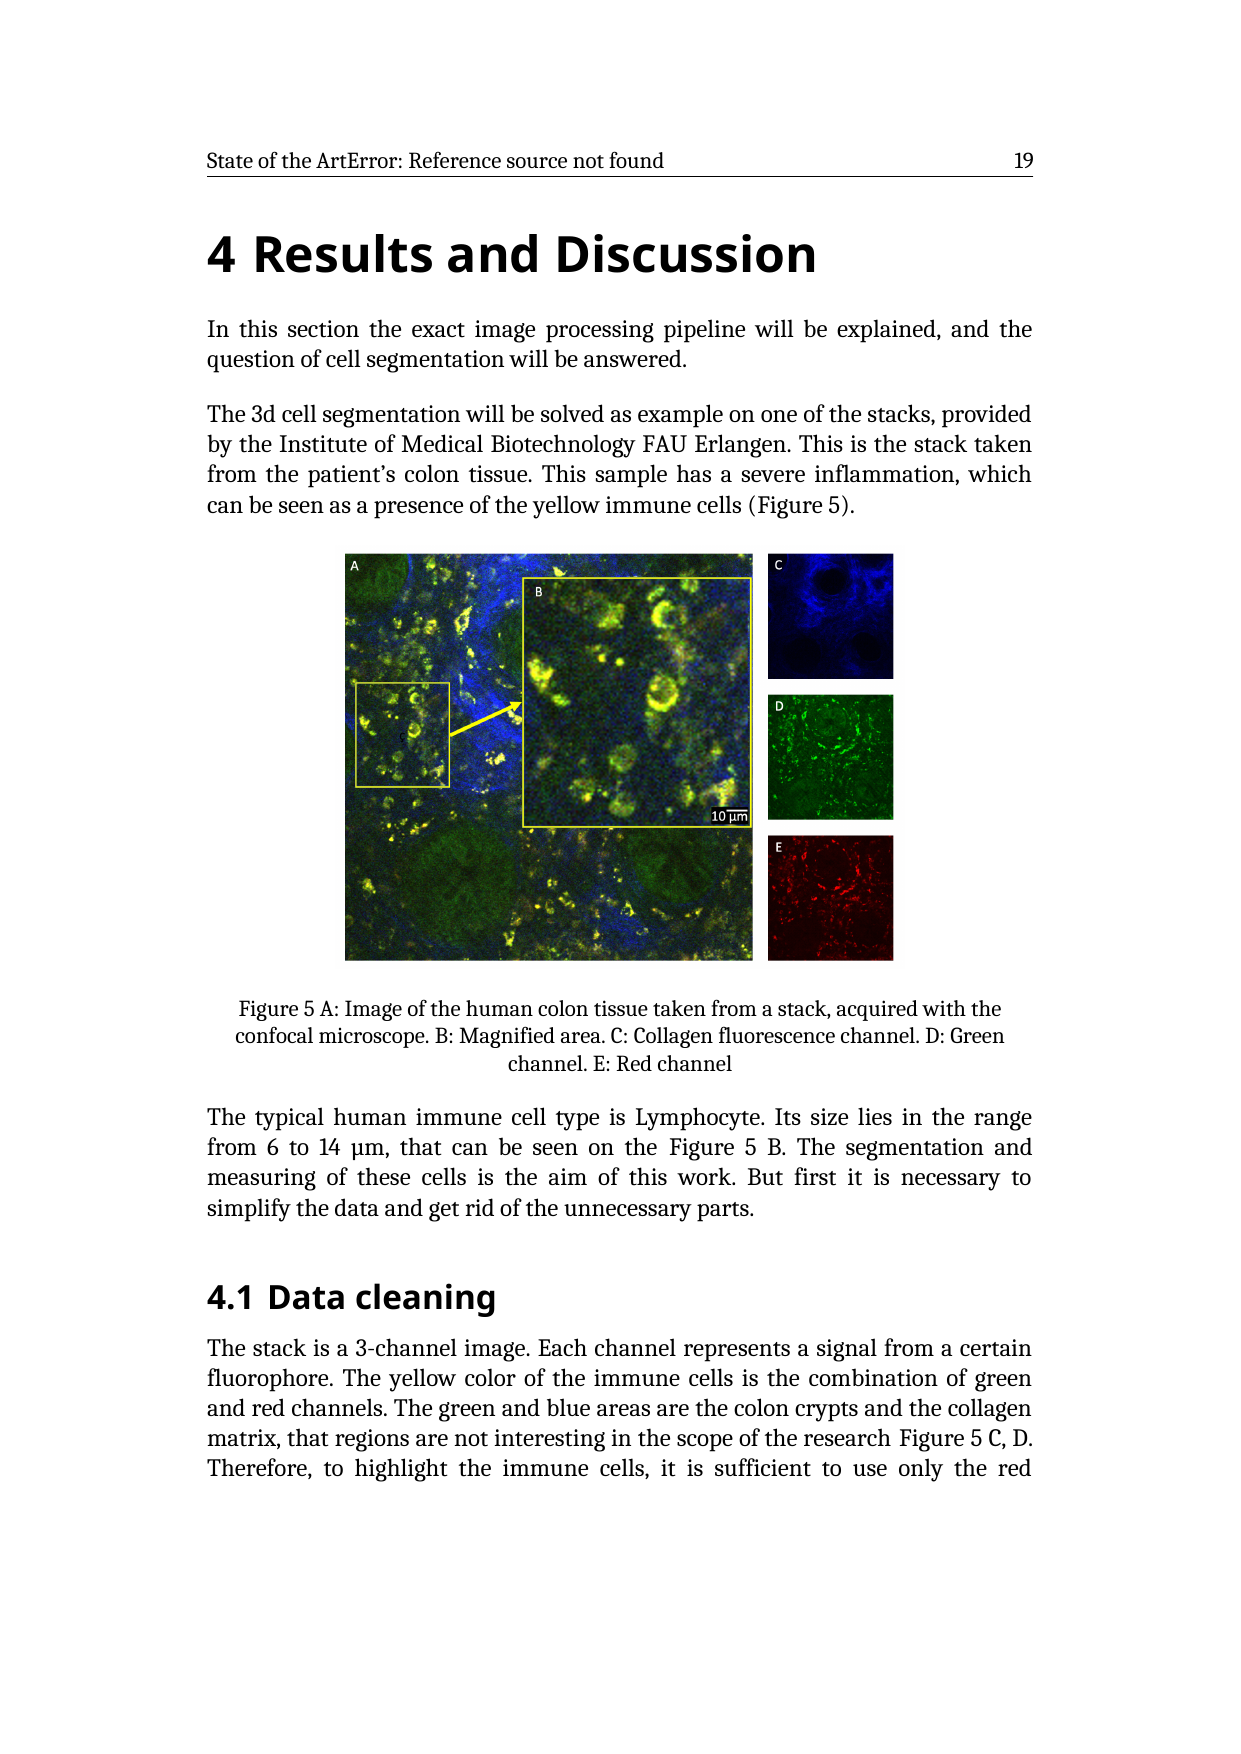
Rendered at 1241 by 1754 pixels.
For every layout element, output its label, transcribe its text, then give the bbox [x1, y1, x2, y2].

text In this section the exact image processing pipeline will be explained, and the question of cell segmentation will be answered. [207, 315, 1033, 374]
picture [335, 545, 906, 969]
subtitle Data cleaning [207, 1273, 1033, 1319]
text The typical human immune cell type is Lymphocyte. Its size lies in the range from 6 to 14 µm, that can be seen on the Figure 5 B. The segmentation and measuring of these cells is the aim of this work. But first it is necessary to simplify the data and get rid of the unnecessary parts. [207, 1103, 1033, 1222]
text Figure 5 A: Image of the human colon tissue taken from a stack, acquired with the confocal microscope. B: Magnified area. C: Collagen fluorescence channel. D: Green channel. E: Red channel [207, 995, 1033, 1077]
text The 3d cell segmentation will be solved as example on one of the stacks, provided by the Institute of Medical Biotechnology FAU Erlangen. This is the stack taken from the patient’s colon tissue. This sample has a severe inflammation, which can be seen as a presence of the yellow immune cells (Figure 5). [207, 400, 1033, 519]
subtitle Results and Discussion [207, 218, 1033, 287]
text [207, 1334, 1033, 1483]
